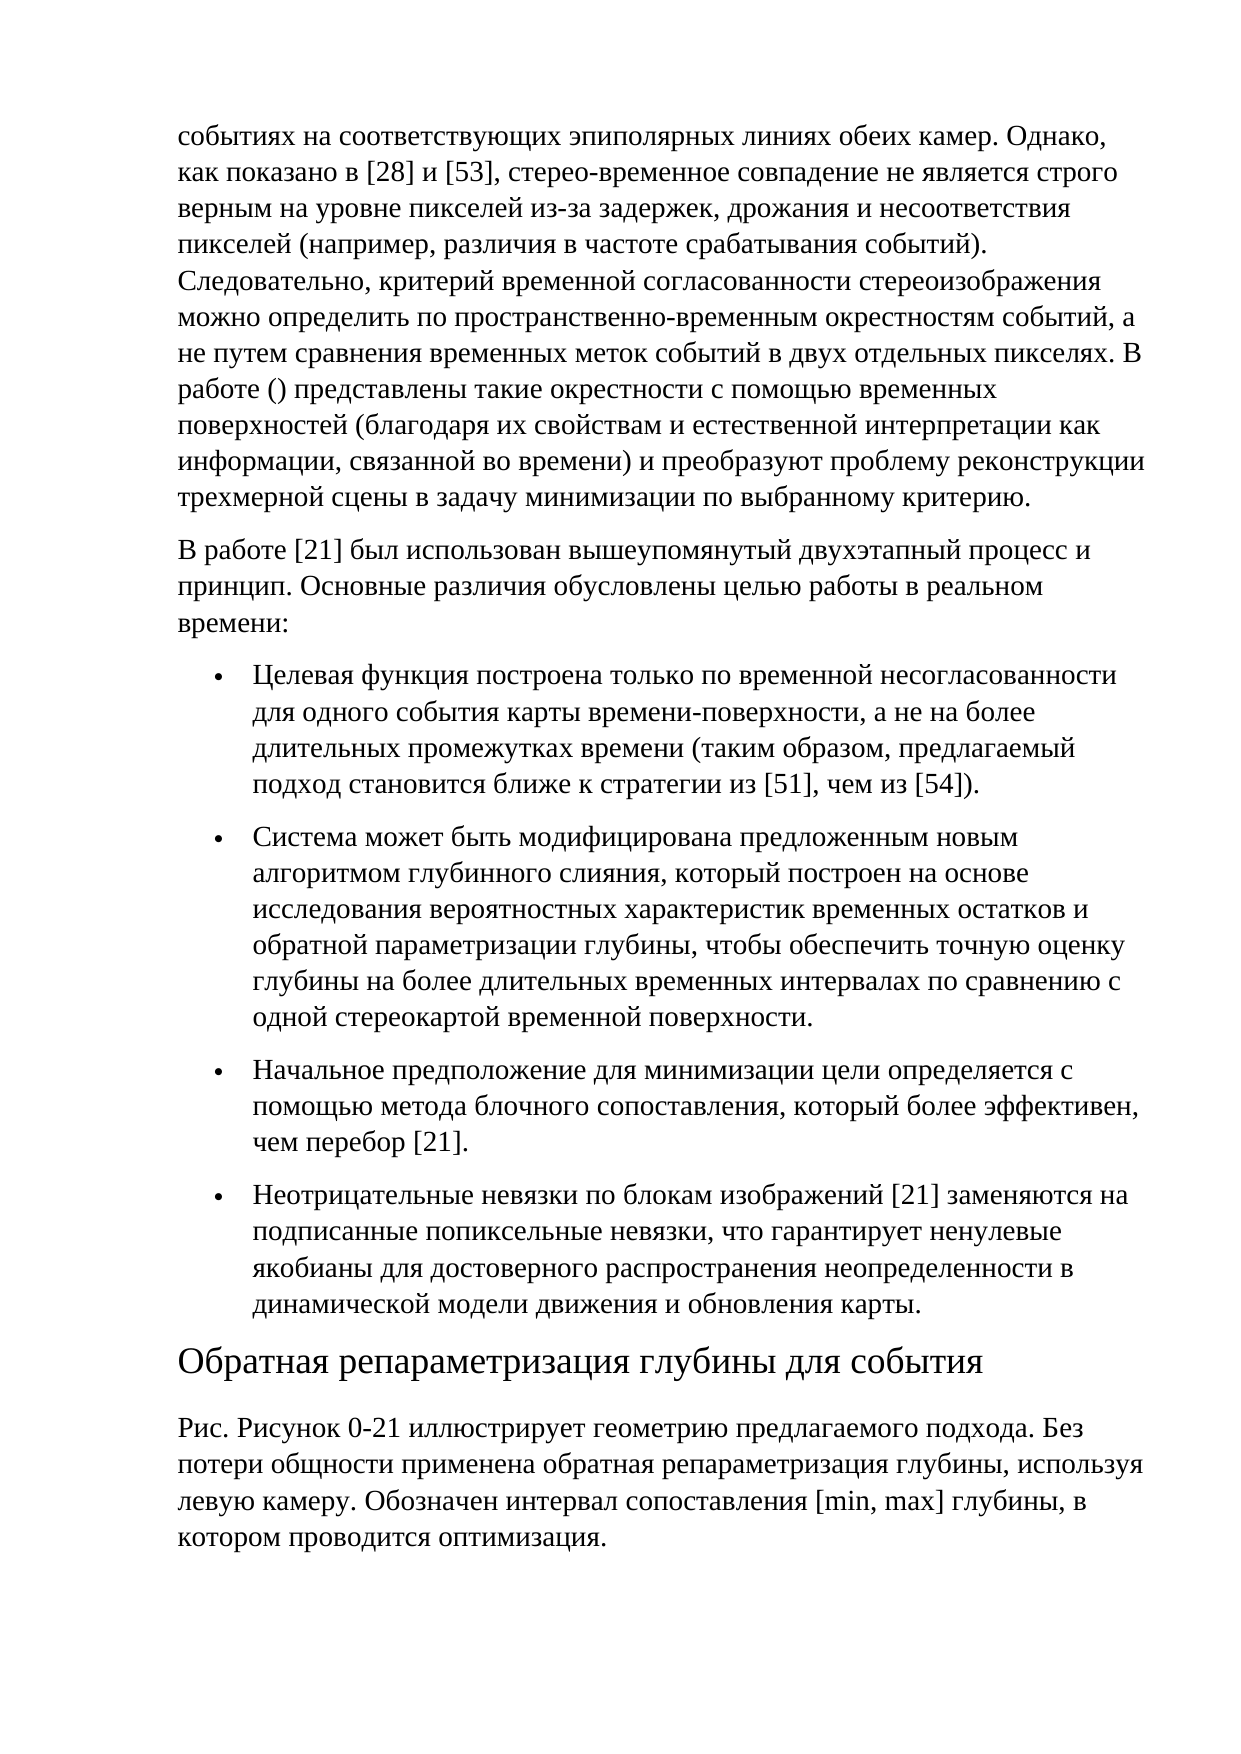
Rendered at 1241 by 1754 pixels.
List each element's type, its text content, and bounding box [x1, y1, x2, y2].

list Система может быть модифицирована предложенным новым алгоритмом глубинного слияния, который построен на основе исследования вероятностных характеристик временных остатков и обратной параметризации глубины, чтобы обеспечить точную оценку глубины на более длительных временных интервалах по сравнению с одной стереокартой временной поверхности. [215, 819, 1152, 1033]
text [177, 118, 1152, 513]
text В работе [21] был использован вышеупомянутый двухэтапный процесс и принцип. Основные различия обусловлены целью работы в реальном времени: [177, 532, 1152, 638]
subtitle Обратная репараметризация глубины для события [177, 1339, 1152, 1382]
list Начальное предположение для минимизации цели определяется с помощью метода блочного сопоставления, который более эффективен, чем перебор [21]. [215, 1052, 1152, 1158]
list Неотрицательные невязки по блокам изображений [21] заменяются на подписанные попиксельные невязки, что гарантирует ненулевые якобианы для достоверного распространения неопределенности в динамической модели движения и обновления карты. [215, 1177, 1152, 1319]
list Целевая функция построена только по временной несогласованности для одного события карты времени-поверхности, а не на более длительных промежутках времени (таким образом, предлагаемый подход становится ближе к стратегии из [51], чем из [54]). [215, 657, 1152, 799]
